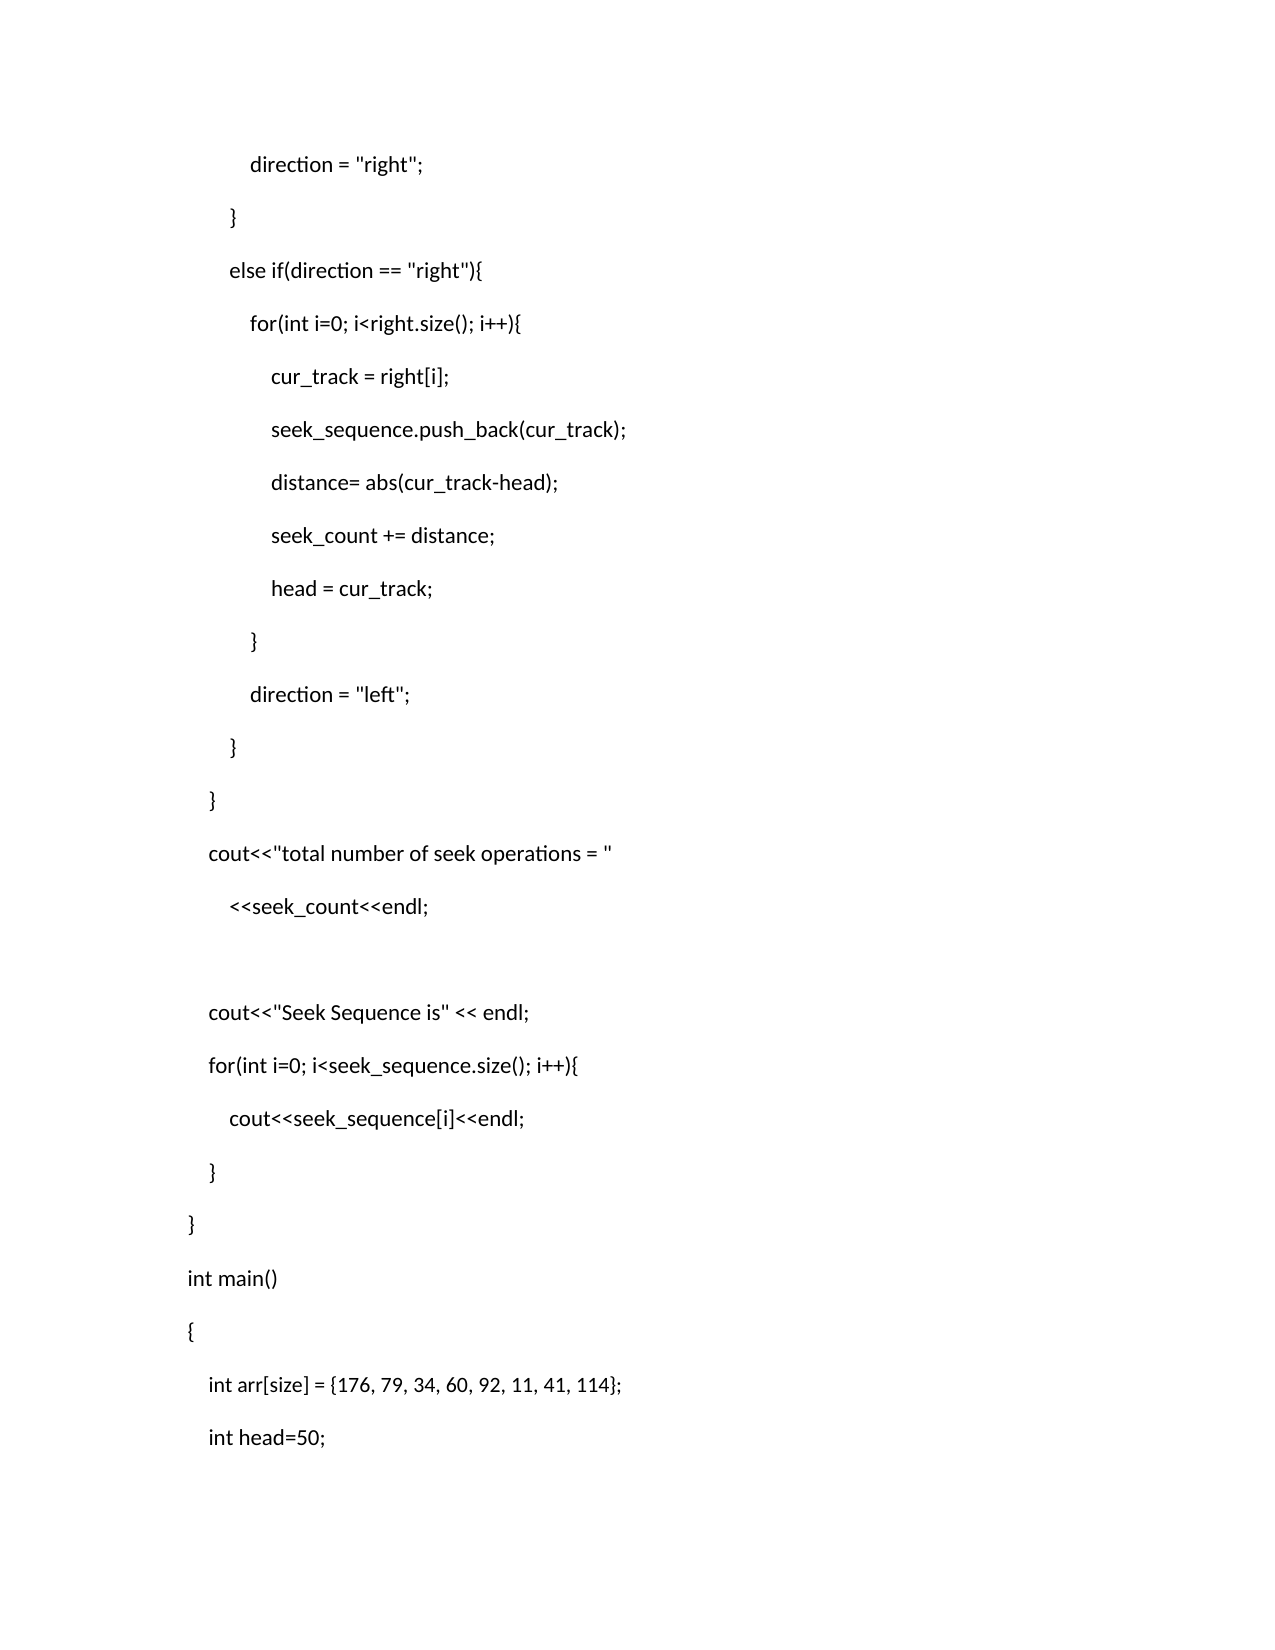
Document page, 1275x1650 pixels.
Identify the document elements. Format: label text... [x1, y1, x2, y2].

text } [250, 627, 1125, 655]
text } [229, 203, 1125, 231]
text direction = "left"; [250, 680, 1125, 708]
text direction = "right"; [250, 150, 1125, 178]
text cout<<seek_sequence[i]<<endl; [229, 1104, 1125, 1132]
text } [229, 733, 1125, 761]
text int arr[size] = {176, 79, 34, 60, 92, 11, 41, 114}; [208, 1371, 1125, 1398]
text } [208, 1158, 1125, 1186]
text seek_count += distance; [271, 521, 1125, 549]
text int head=50; [208, 1423, 1125, 1451]
text int main() [187, 1264, 1125, 1292]
text } [187, 1211, 1125, 1239]
text cout<<"Seek Sequence is" << endl; [208, 998, 1125, 1026]
text { [187, 1317, 1125, 1345]
text else if(direction == "right"){ [229, 256, 1125, 284]
text cur_track = right[i]; [271, 362, 1125, 390]
text for(int i=0; i<seek_sequence.size(); i++){ [208, 1051, 1125, 1079]
text distance= abs(cur_track-head); [271, 468, 1125, 496]
text seek_sequence.push_back(cur_track); [271, 415, 1125, 443]
text head = cur_track; [271, 574, 1125, 602]
text } [208, 786, 1125, 814]
text for(int i=0; i<right.size(); i++){ [250, 309, 1125, 337]
text <<seek_count<<endl; [229, 892, 1125, 920]
text cout<<"total number of seek operations = " [208, 839, 1125, 867]
